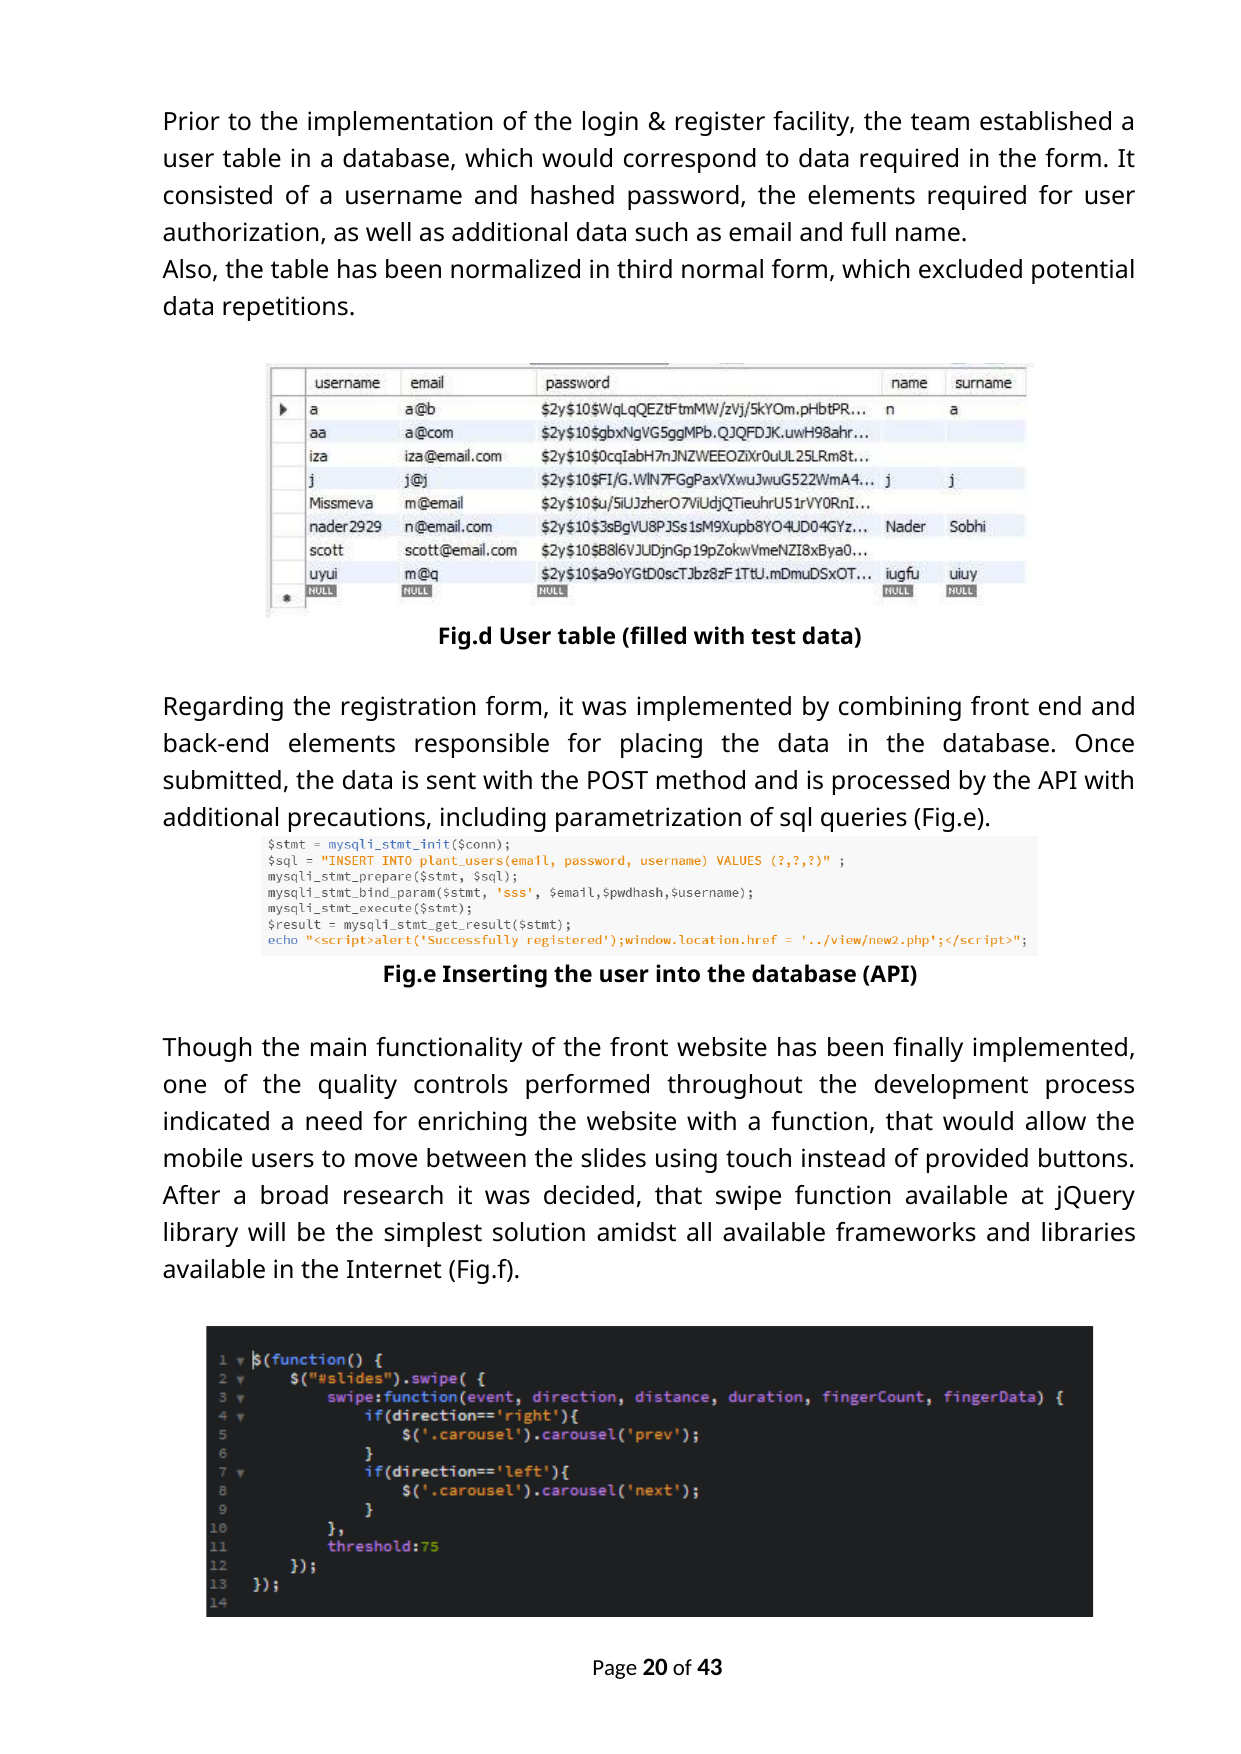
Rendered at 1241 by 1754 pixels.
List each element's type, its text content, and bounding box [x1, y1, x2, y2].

picture [261, 836, 1039, 956]
list Though the main functionality of the front website has been finally implemented, one of the quality controls performed throughout the development process indicated a need for enriching the website with a function, that would allow the mobile users to move between the slides using touch instead of provided buttons. After a broad research it was decided, that swipe function available at jQuery library will be the simplest solution amidst all available frameworks and libraries available in the Internet (Fig.f). [162, 1029, 1137, 1286]
picture [265, 363, 1034, 618]
picture [206, 1326, 1094, 1617]
list Also, the table has been normalized in third normal form, which excluded potential data repetitions. [162, 252, 1137, 323]
list Fig.e Inserting the user into the database (API) [162, 958, 1137, 989]
list Prior to the implementation of the login & register facility, the team established a user table in a database, which would correspond to data required in the form. It consisted of a username and hashed password, the elements required for user authorization, as well as additional data such as email and full name. [162, 103, 1137, 249]
list Regarding the registration form, it was implemented by combining front end and back-end elements responsible for placing the data in the database. Once submitted, the data is sent with the POST method and is processed by the API with additional precautions, including parametrization of sql queries (Fig.e). [162, 688, 1137, 834]
list Fig.d User table (filled with test data) [162, 620, 1137, 652]
